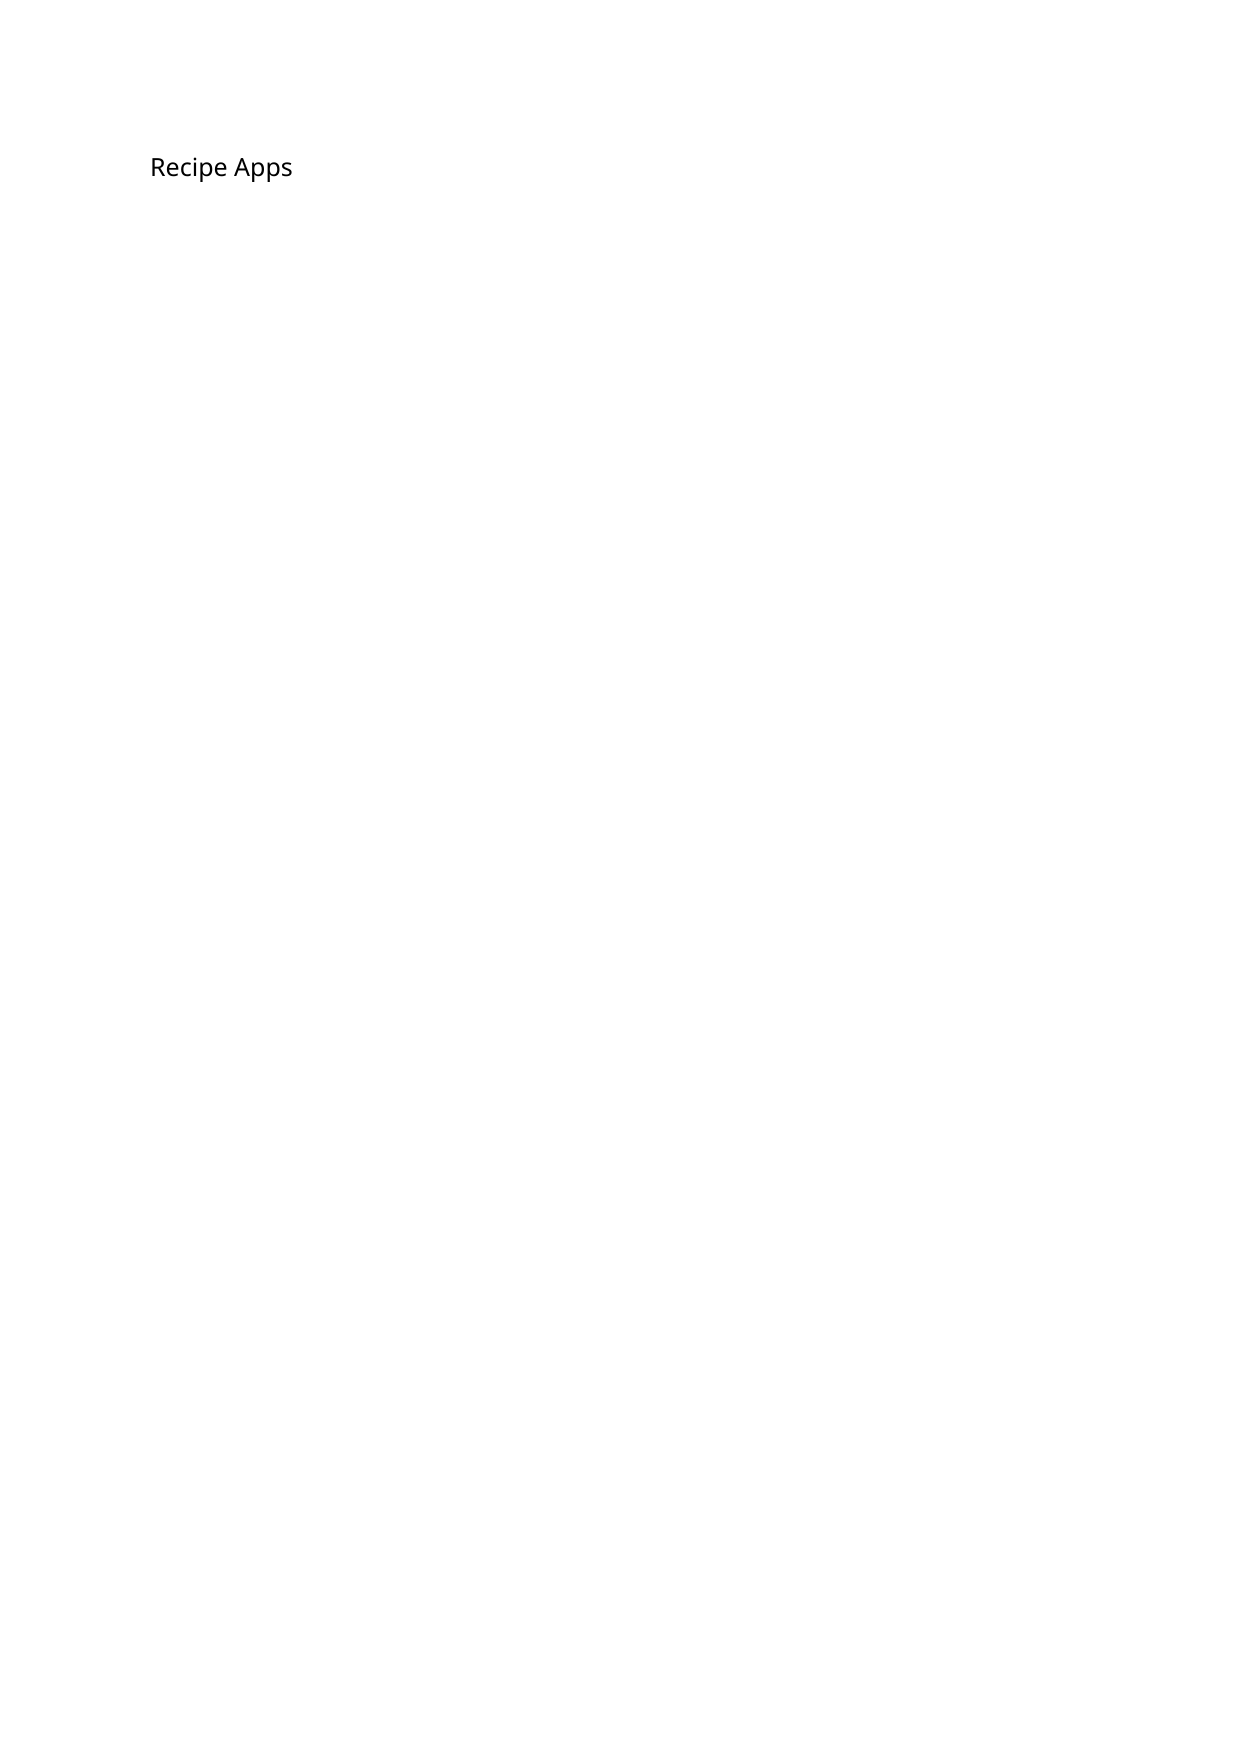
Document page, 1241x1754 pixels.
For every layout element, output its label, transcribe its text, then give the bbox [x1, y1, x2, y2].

text Recipe Apps [150, 150, 1090, 184]
